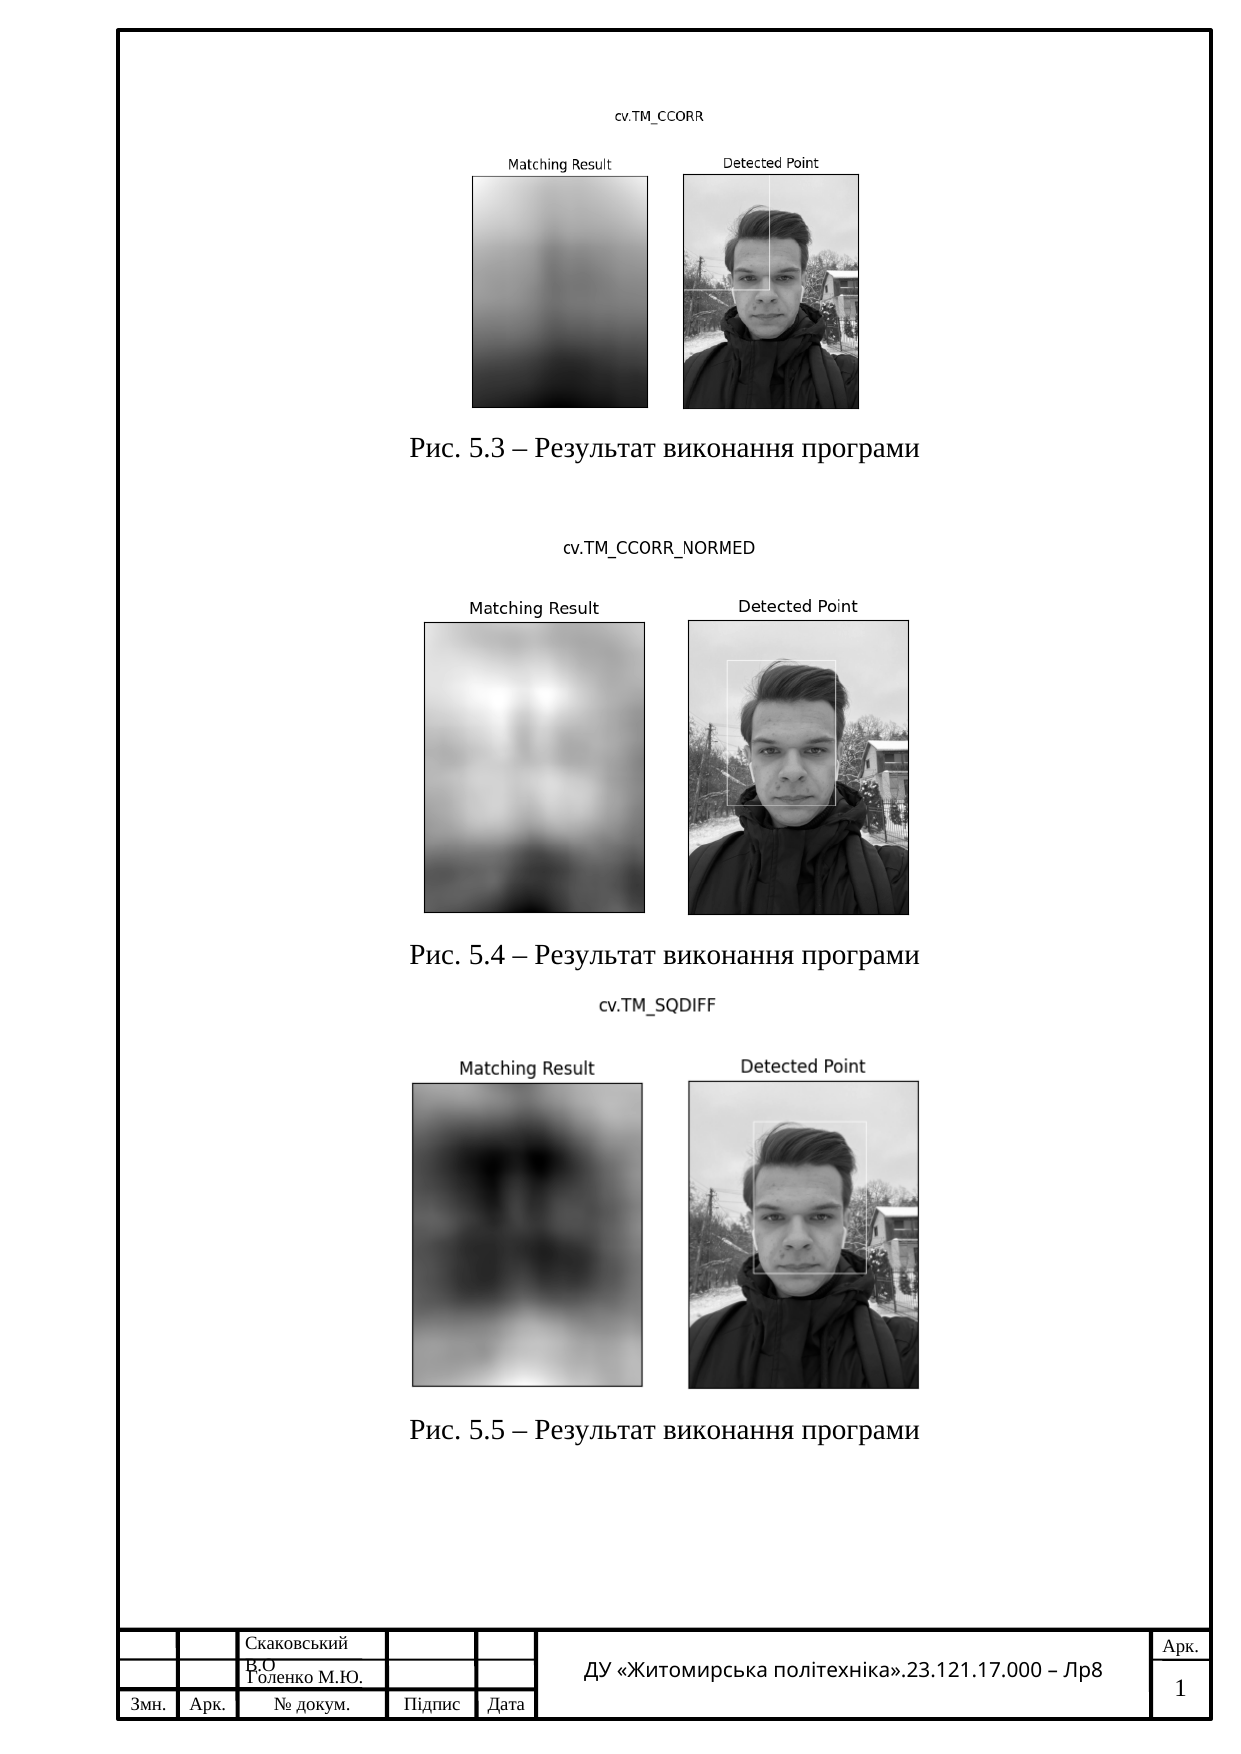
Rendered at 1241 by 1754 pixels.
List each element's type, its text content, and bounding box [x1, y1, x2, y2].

text Рис. 5.3 – Результат виконання програми [162, 430, 1167, 464]
picture [464, 102, 865, 416]
picture [414, 531, 916, 923]
picture [402, 987, 927, 1398]
text Рис. 5.4 – Результат виконання програми [162, 937, 1167, 971]
text Рис. 5.5 – Результат виконання програми [162, 1412, 1167, 1446]
